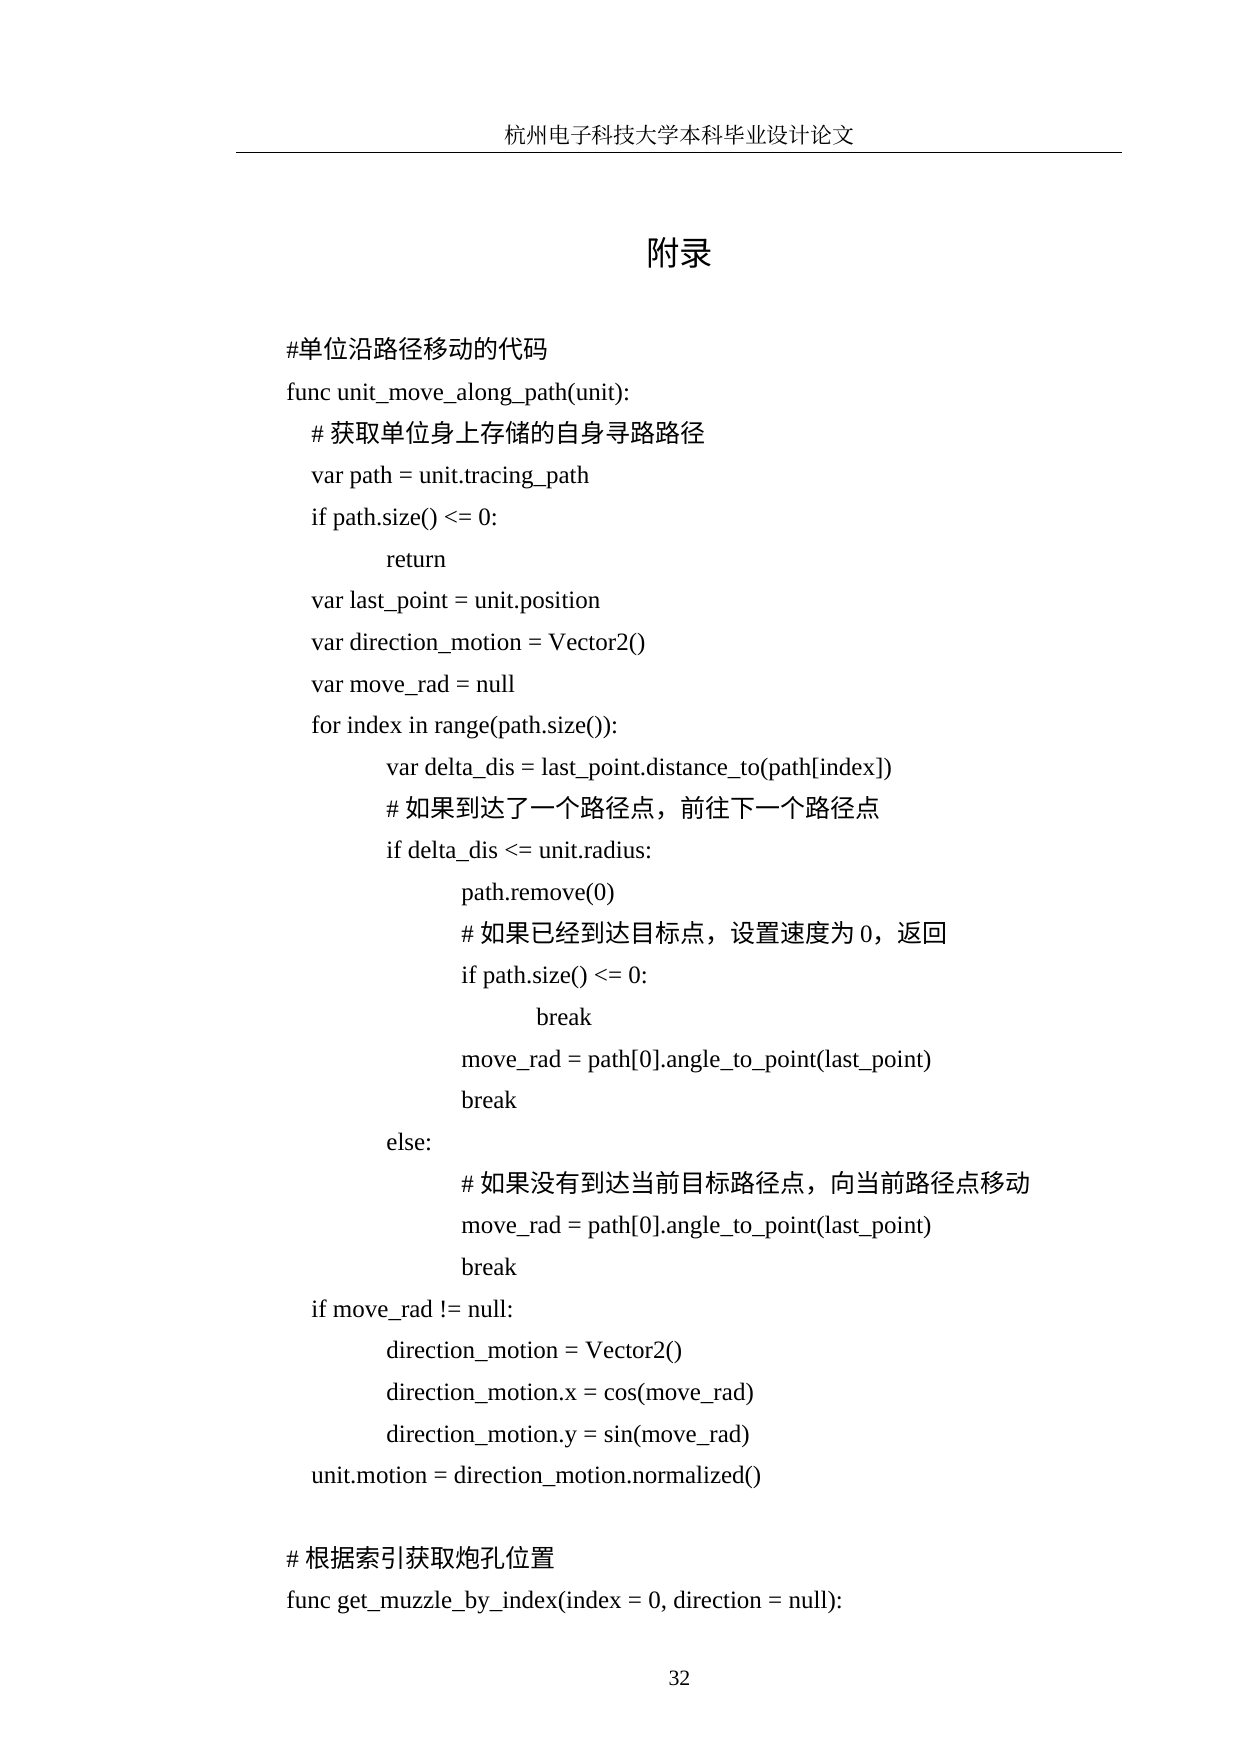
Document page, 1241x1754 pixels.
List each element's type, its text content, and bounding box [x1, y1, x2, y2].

text # 根据索引获取炮孔位置 [236, 1534, 1122, 1575]
text break [236, 1075, 1122, 1117]
text else: [236, 1117, 1122, 1159]
text var delta_dis = last_point.distance_to(path[index]) [236, 742, 1122, 784]
text path.remove(0) [236, 867, 1122, 909]
text func unit_move_along_path(unit): [236, 367, 1122, 409]
text move_rad = path[0].angle_to_point(last_point) [236, 1200, 1122, 1242]
text #单位沿路径移动的代码 [236, 325, 1122, 367]
text # 获取单位身上存储的自身寻路路径 [236, 409, 1122, 450]
text func get_muzzle_by_index(index = 0, direction = null): [236, 1575, 1122, 1617]
text direction_motion = Vector2() [236, 1325, 1122, 1367]
text return [236, 534, 1122, 575]
text if path.size() <= 0: [236, 492, 1122, 534]
text direction_motion.y = sin(move_rad) [236, 1409, 1122, 1450]
text var move_rad = null [236, 659, 1122, 700]
text # 如果到达了一个路径点，前往下一个路径点 [236, 784, 1122, 825]
text for index in range(path.size()): [236, 700, 1122, 742]
text if move_rad != null: [236, 1284, 1122, 1325]
text if delta_dis <= unit.radius: [236, 825, 1122, 867]
text unit.motion = direction_motion.normalized() [236, 1450, 1122, 1492]
text if path.size() <= 0: [236, 950, 1122, 992]
title 附录 [236, 227, 1122, 275]
text break [236, 1242, 1122, 1284]
text break [236, 992, 1122, 1034]
text move_rad = path[0].angle_to_point(last_point) [236, 1034, 1122, 1075]
text direction_motion.x = cos(move_rad) [236, 1367, 1122, 1409]
text var path = unit.tracing_path [236, 450, 1122, 492]
text # 如果没有到达当前目标路径点，向当前路径点移动 [236, 1159, 1122, 1200]
text # 如果已经到达目标点，设置速度为0，返回 [236, 909, 1122, 950]
text var direction_motion = Vector2() [236, 617, 1122, 659]
text var last_point = unit.position [236, 575, 1122, 617]
